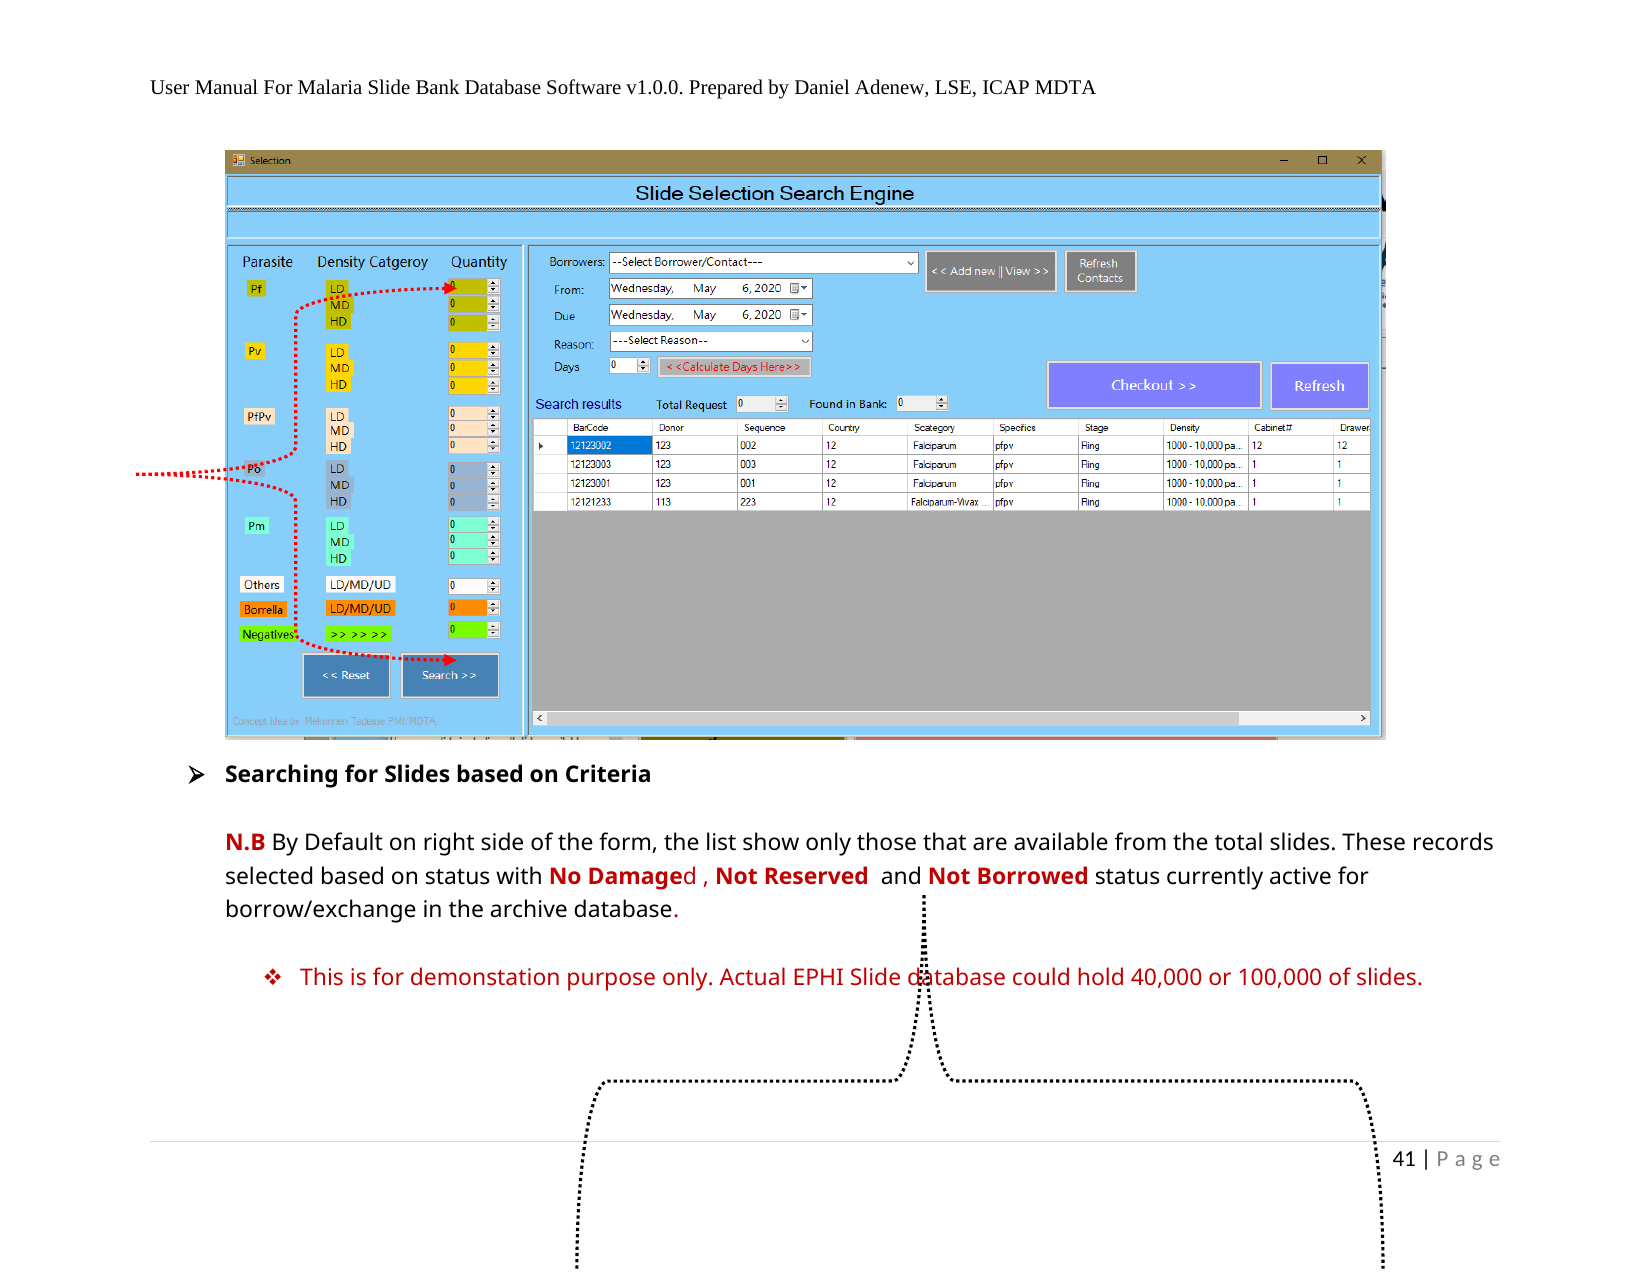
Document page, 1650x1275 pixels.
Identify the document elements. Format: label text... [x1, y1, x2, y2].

list This is for demonstation purpose only. Actual EPHI Slide database could hold 40,000 or 100,000 of slides. [262, 961, 1500, 992]
list N.B By Default on right side of the form, the list show only those that are available from the total slides. These records selected based on status with No Damaged , Not Reserved and Not Borrowed status currently active for borrow/exchange in the archive database. [225, 826, 1500, 924]
list Searching for Slides based on Criteria [187, 758, 1500, 789]
picture [225, 150, 1386, 740]
